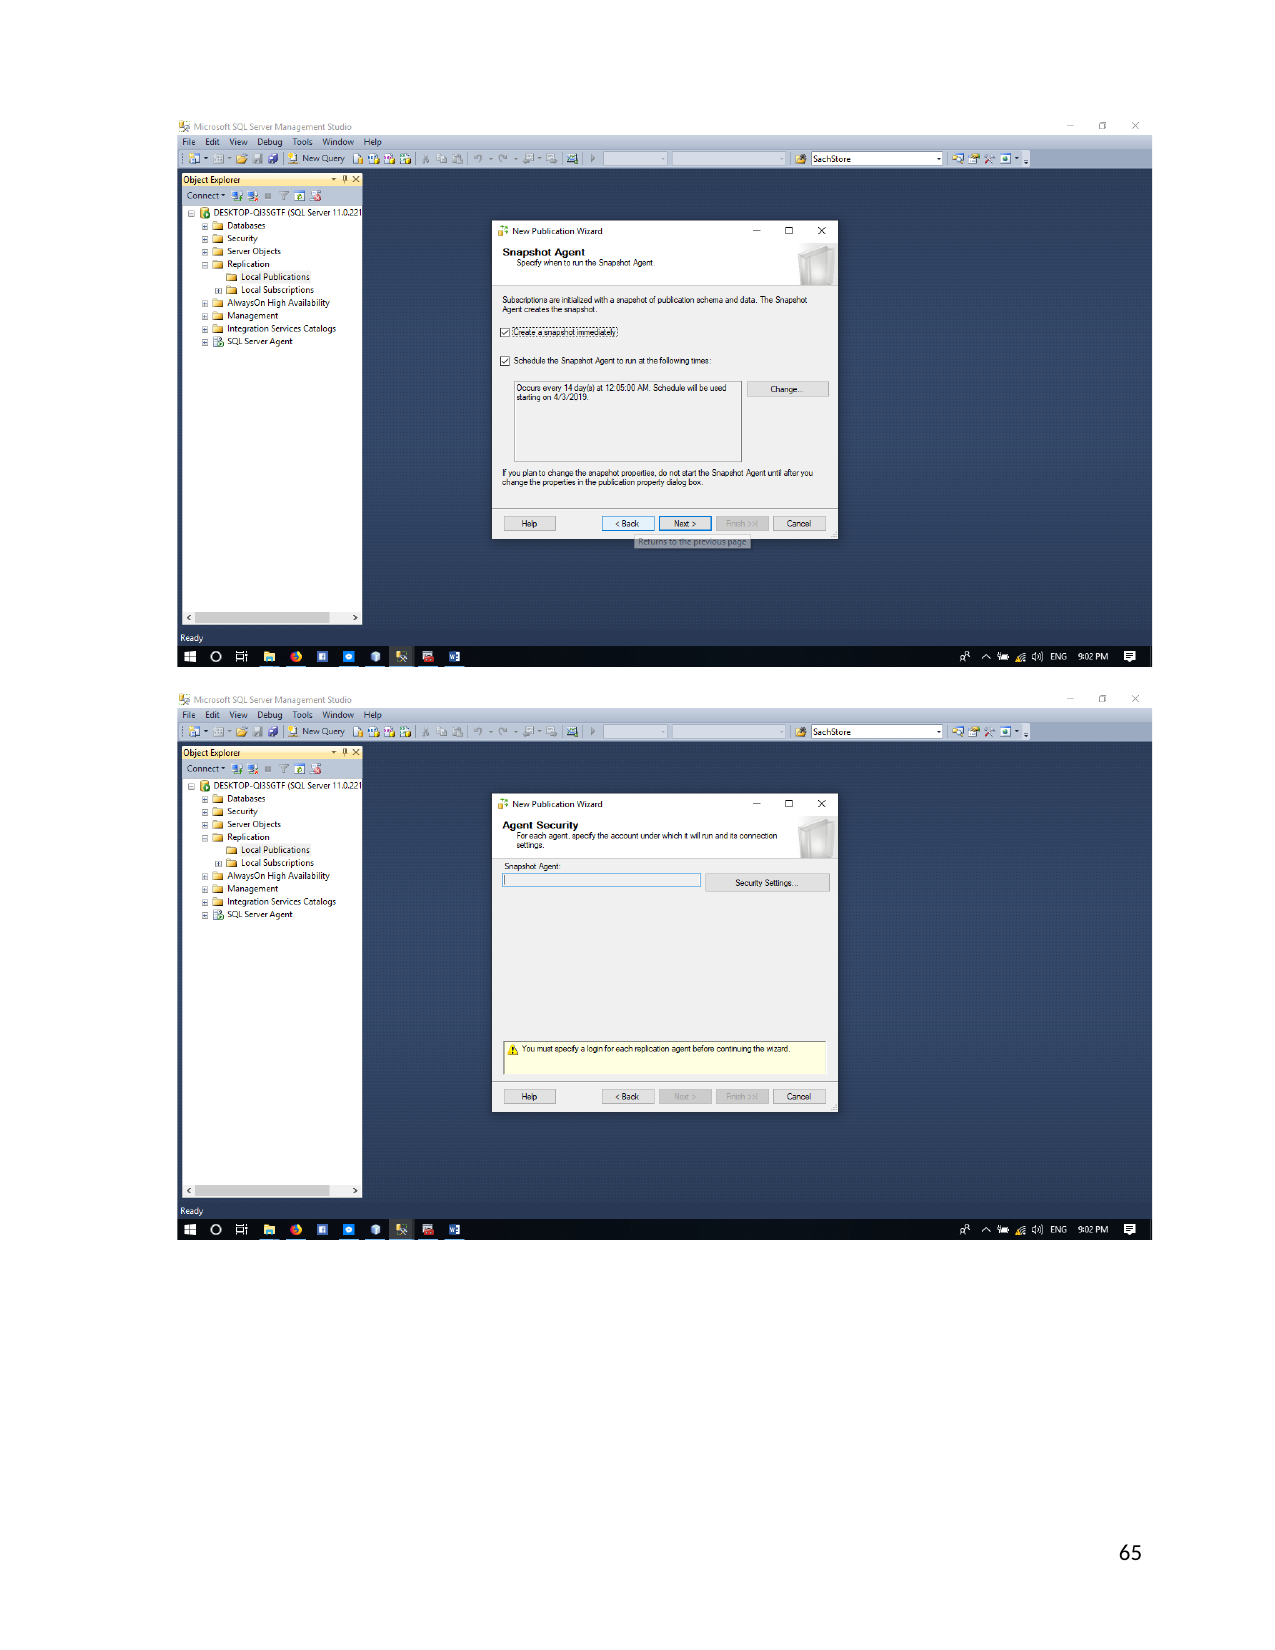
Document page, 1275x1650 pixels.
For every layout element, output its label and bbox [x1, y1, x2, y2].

picture [177, 118, 1153, 667]
picture [177, 691, 1153, 1240]
